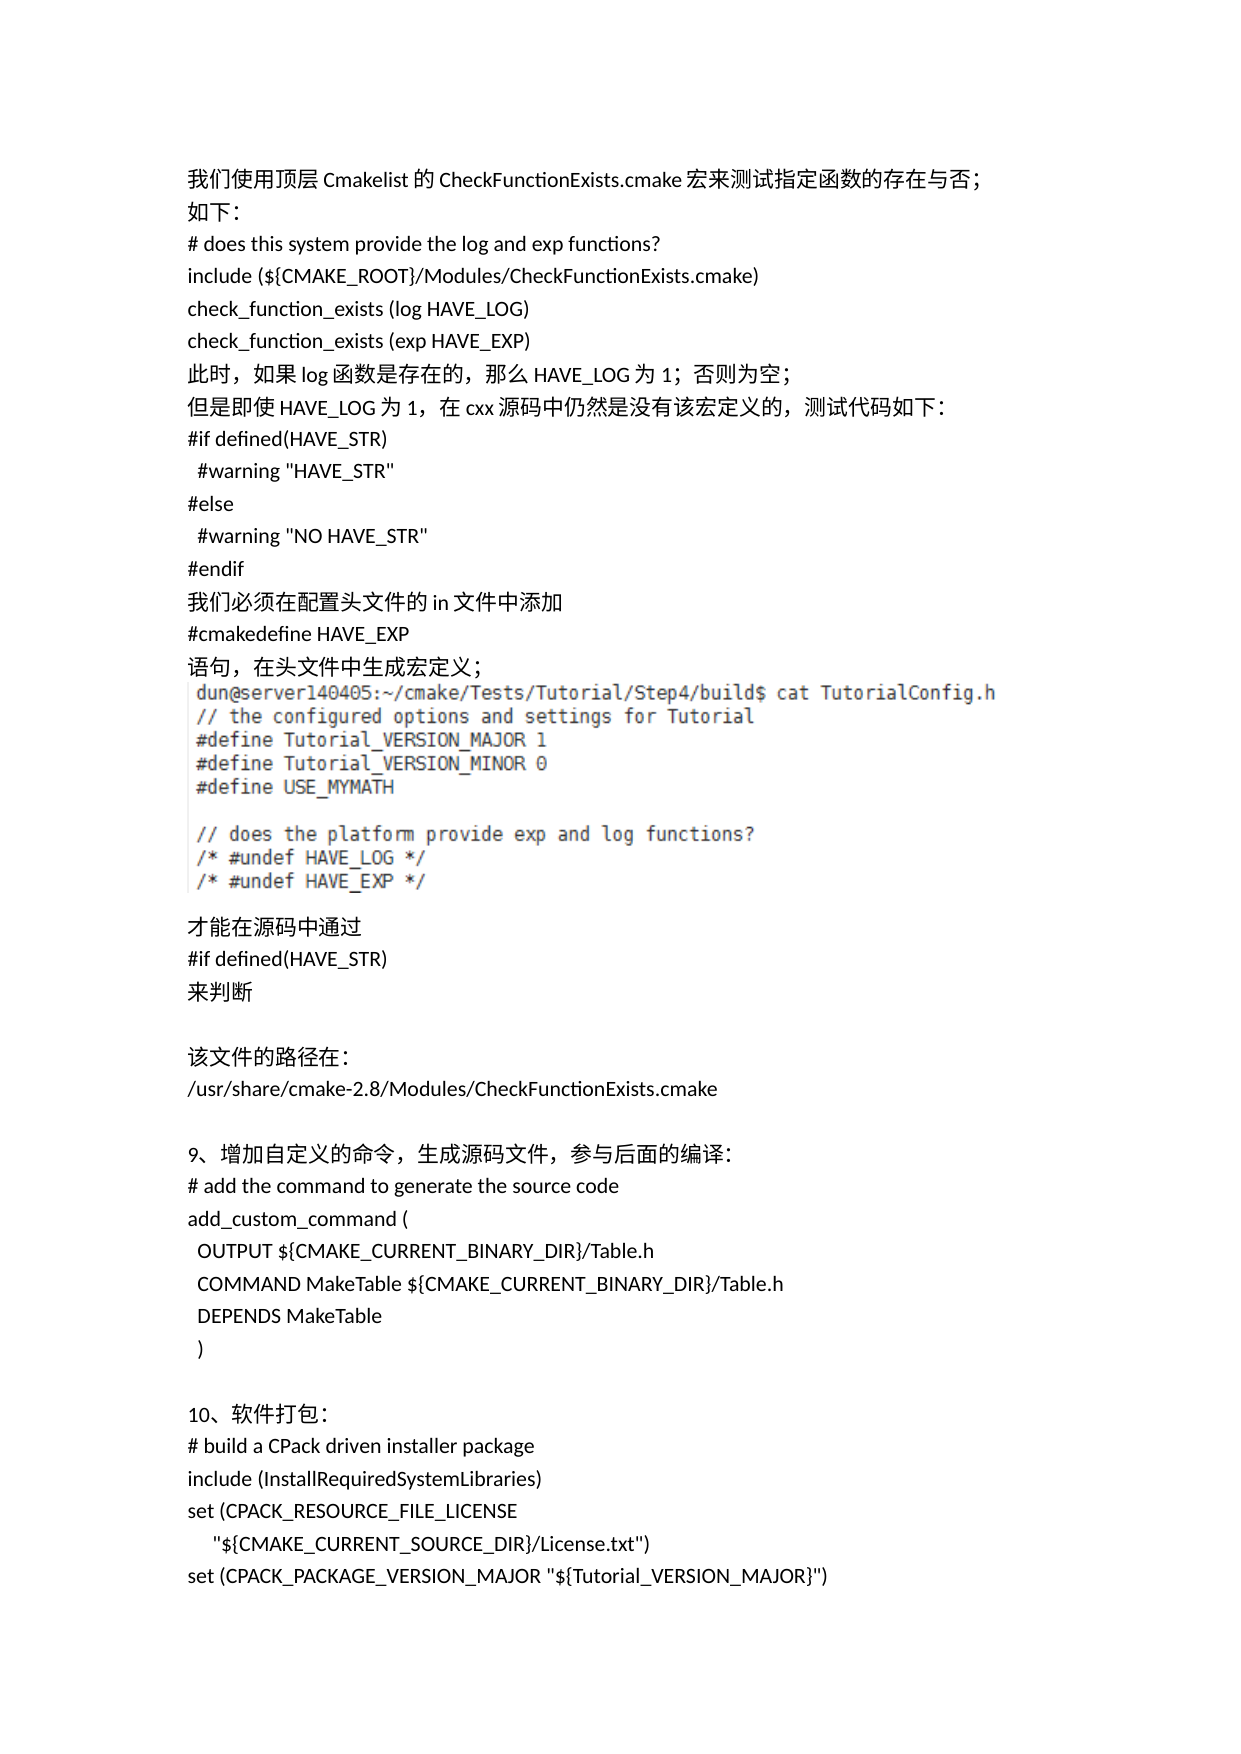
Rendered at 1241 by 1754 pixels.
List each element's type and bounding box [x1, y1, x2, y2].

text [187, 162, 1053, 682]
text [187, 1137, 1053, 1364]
picture [187, 682, 1007, 893]
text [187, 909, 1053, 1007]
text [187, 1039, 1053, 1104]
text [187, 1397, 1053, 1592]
